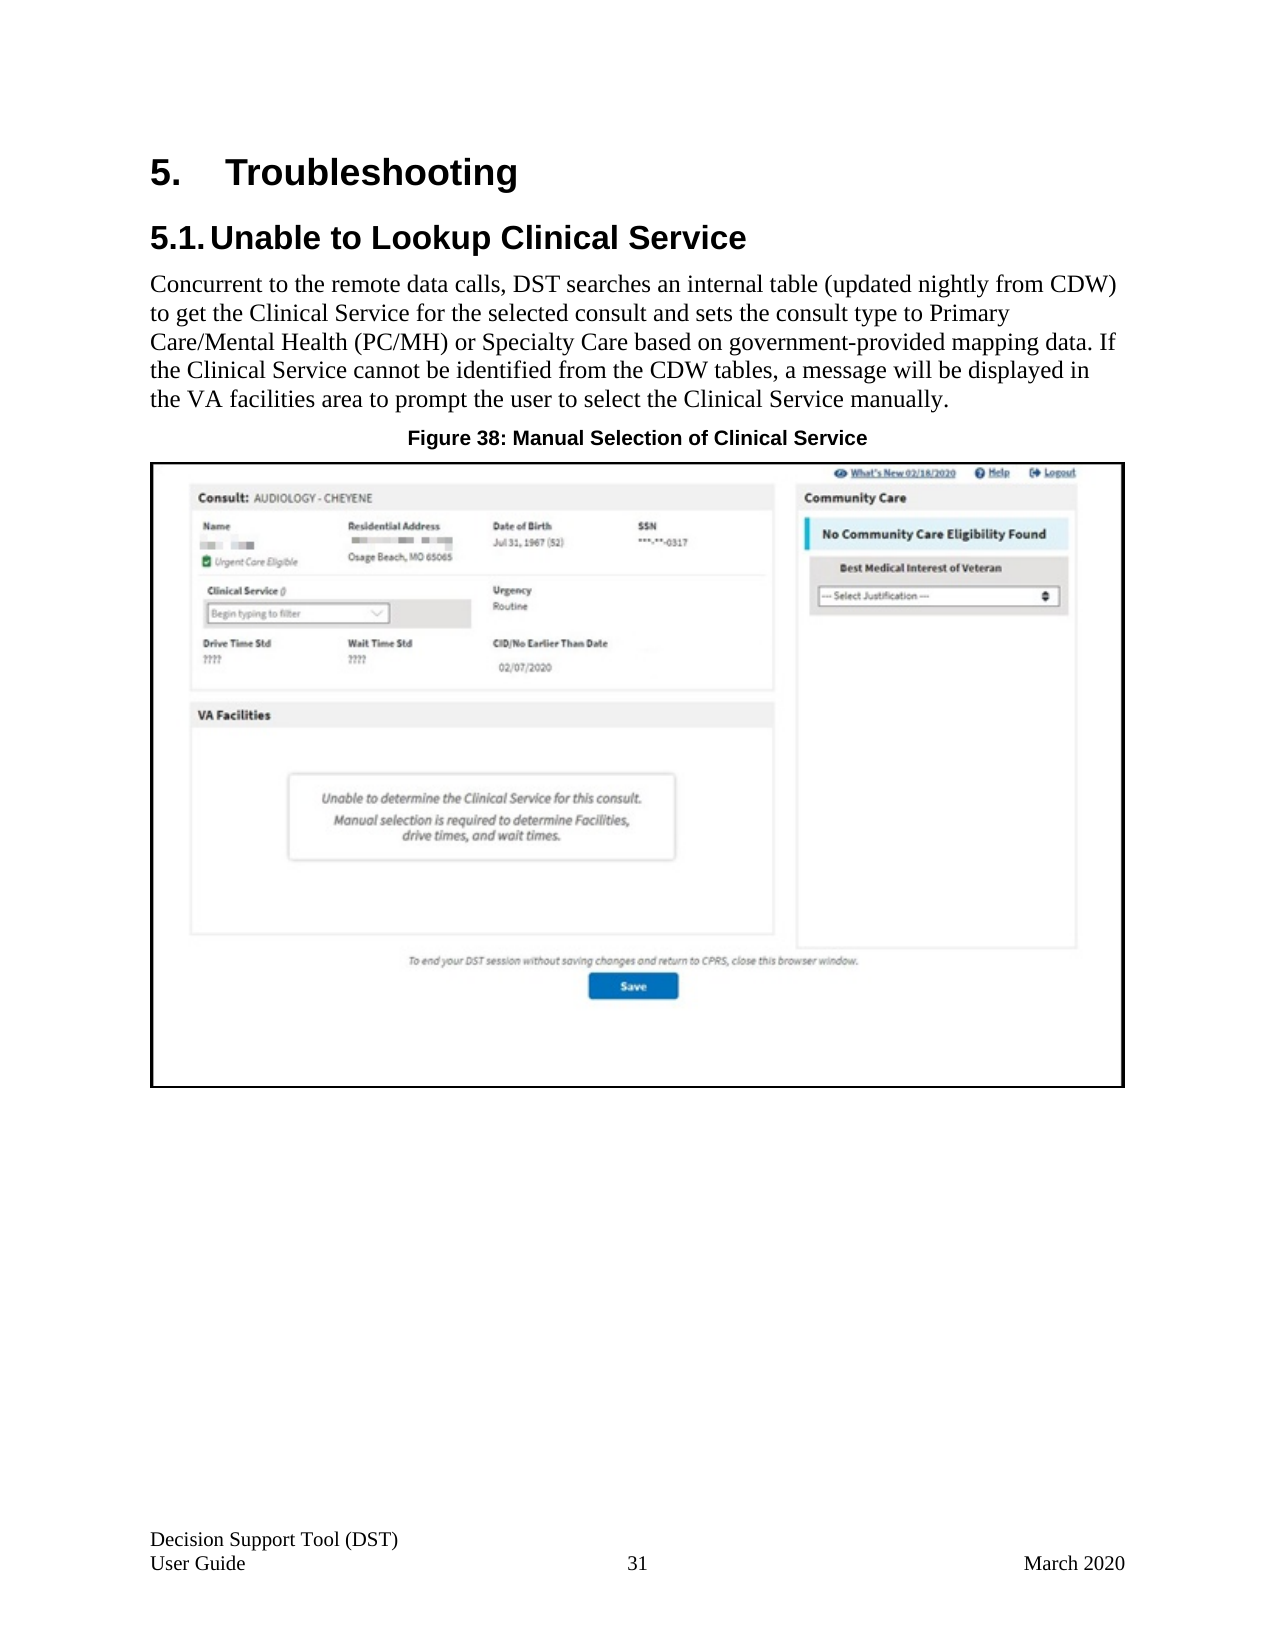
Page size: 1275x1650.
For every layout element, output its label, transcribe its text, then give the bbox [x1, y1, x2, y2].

text Concurrent to the remote data calls, DST searches an internal table (updated nightly from CDW) to get the Clinical Service for the selected consult and sets the consult type to Primary Care/Mental Health (PC/MH) or Specialty Care based on government-provided mapping data. If the Clinical Service cannot be identified from the CDW tables, a message will be displayed in the VA facilities area to prompt the user to select the Clinical Service manually. [150, 269, 1125, 413]
picture [152, 464, 1123, 1086]
subtitle Troubleshooting [150, 150, 1125, 193]
subtitle Unable to Lookup Clinical Service [150, 218, 1125, 257]
text Figure 38: Manual Selection of Clinical Service [150, 425, 1125, 449]
